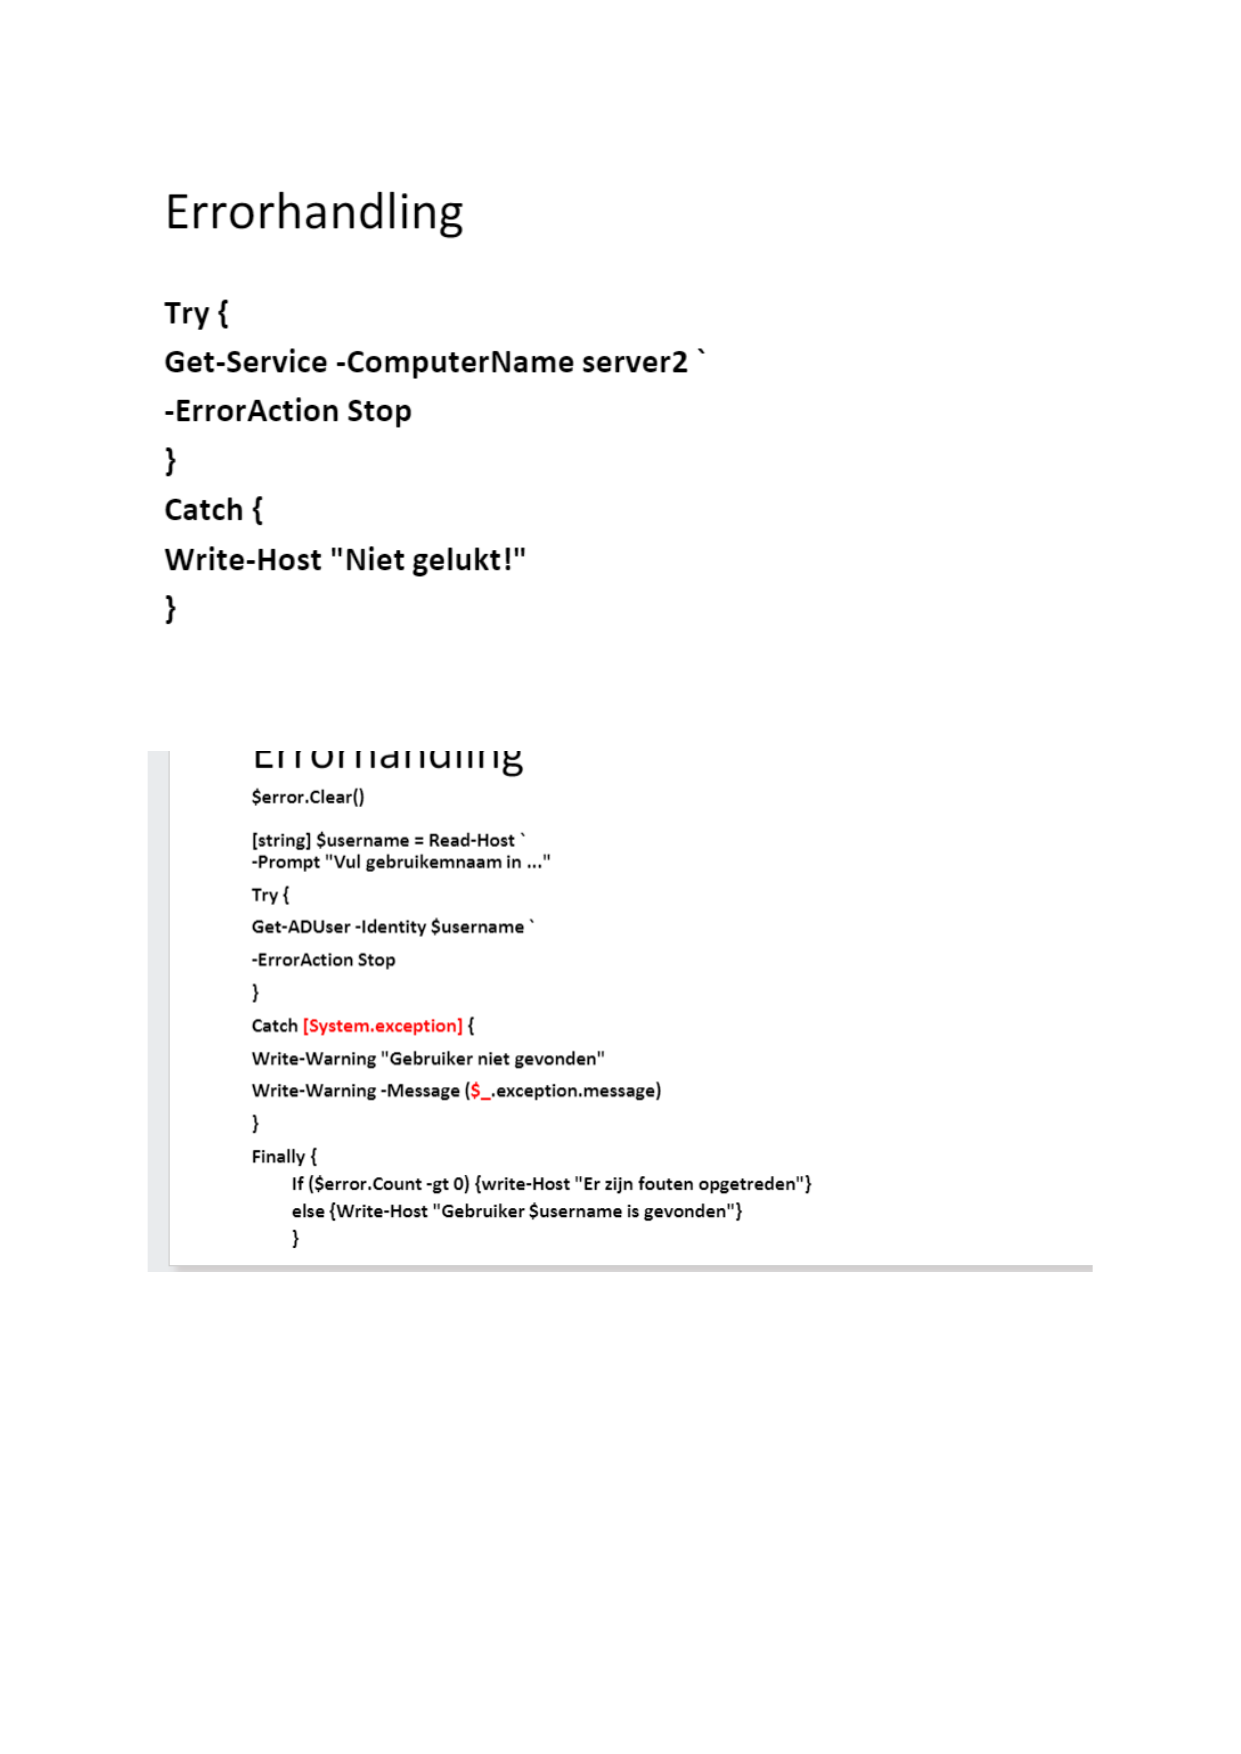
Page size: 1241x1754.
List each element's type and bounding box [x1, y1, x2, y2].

picture [147, 751, 1093, 1272]
picture [147, 147, 881, 678]
